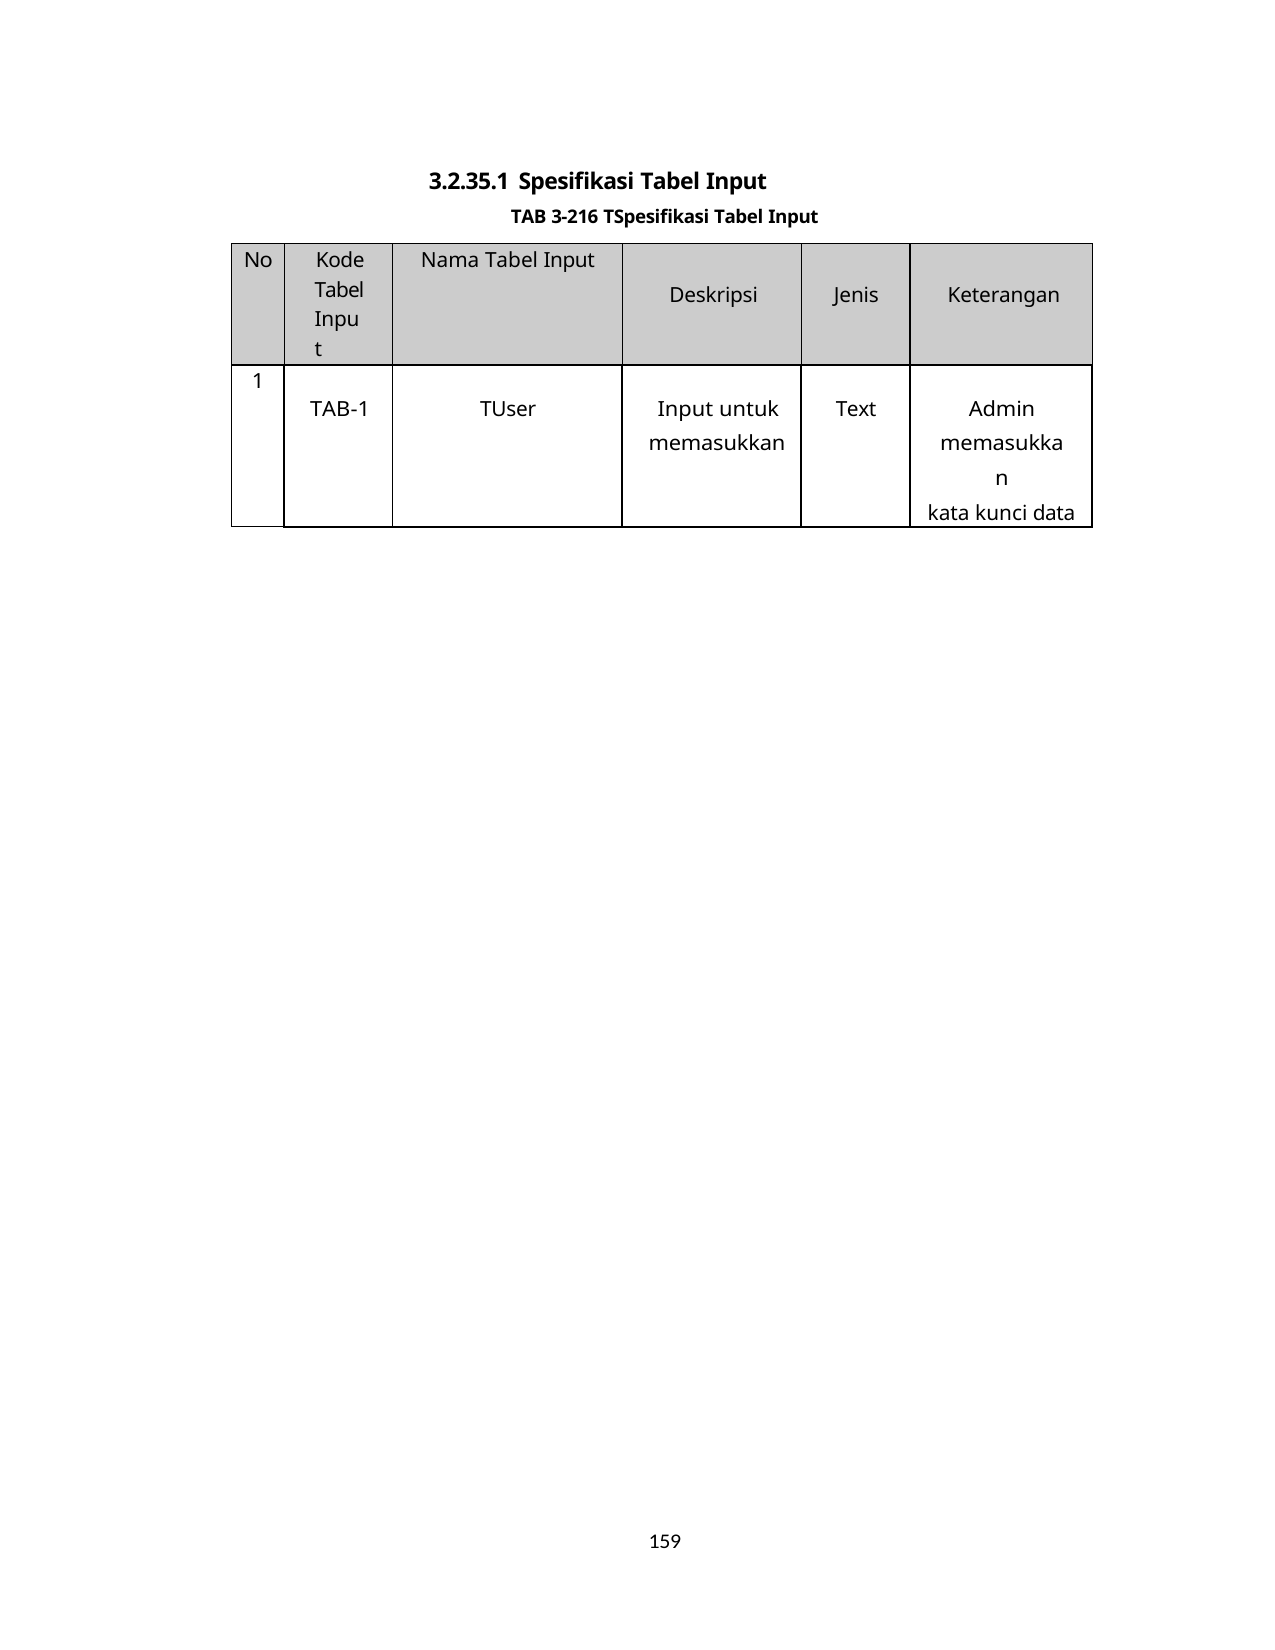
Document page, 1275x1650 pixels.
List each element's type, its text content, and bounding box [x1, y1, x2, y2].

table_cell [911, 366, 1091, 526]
subtitle Spesifikasi Tabel Input [429, 164, 1167, 196]
text TAB 3-216 TSpesifikasi Tabel Input [180, 203, 1149, 229]
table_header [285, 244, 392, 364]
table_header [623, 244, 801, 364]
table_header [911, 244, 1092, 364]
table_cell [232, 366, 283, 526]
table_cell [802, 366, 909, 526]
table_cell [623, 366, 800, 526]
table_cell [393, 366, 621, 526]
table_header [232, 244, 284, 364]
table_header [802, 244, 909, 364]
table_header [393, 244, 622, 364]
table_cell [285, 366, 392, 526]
